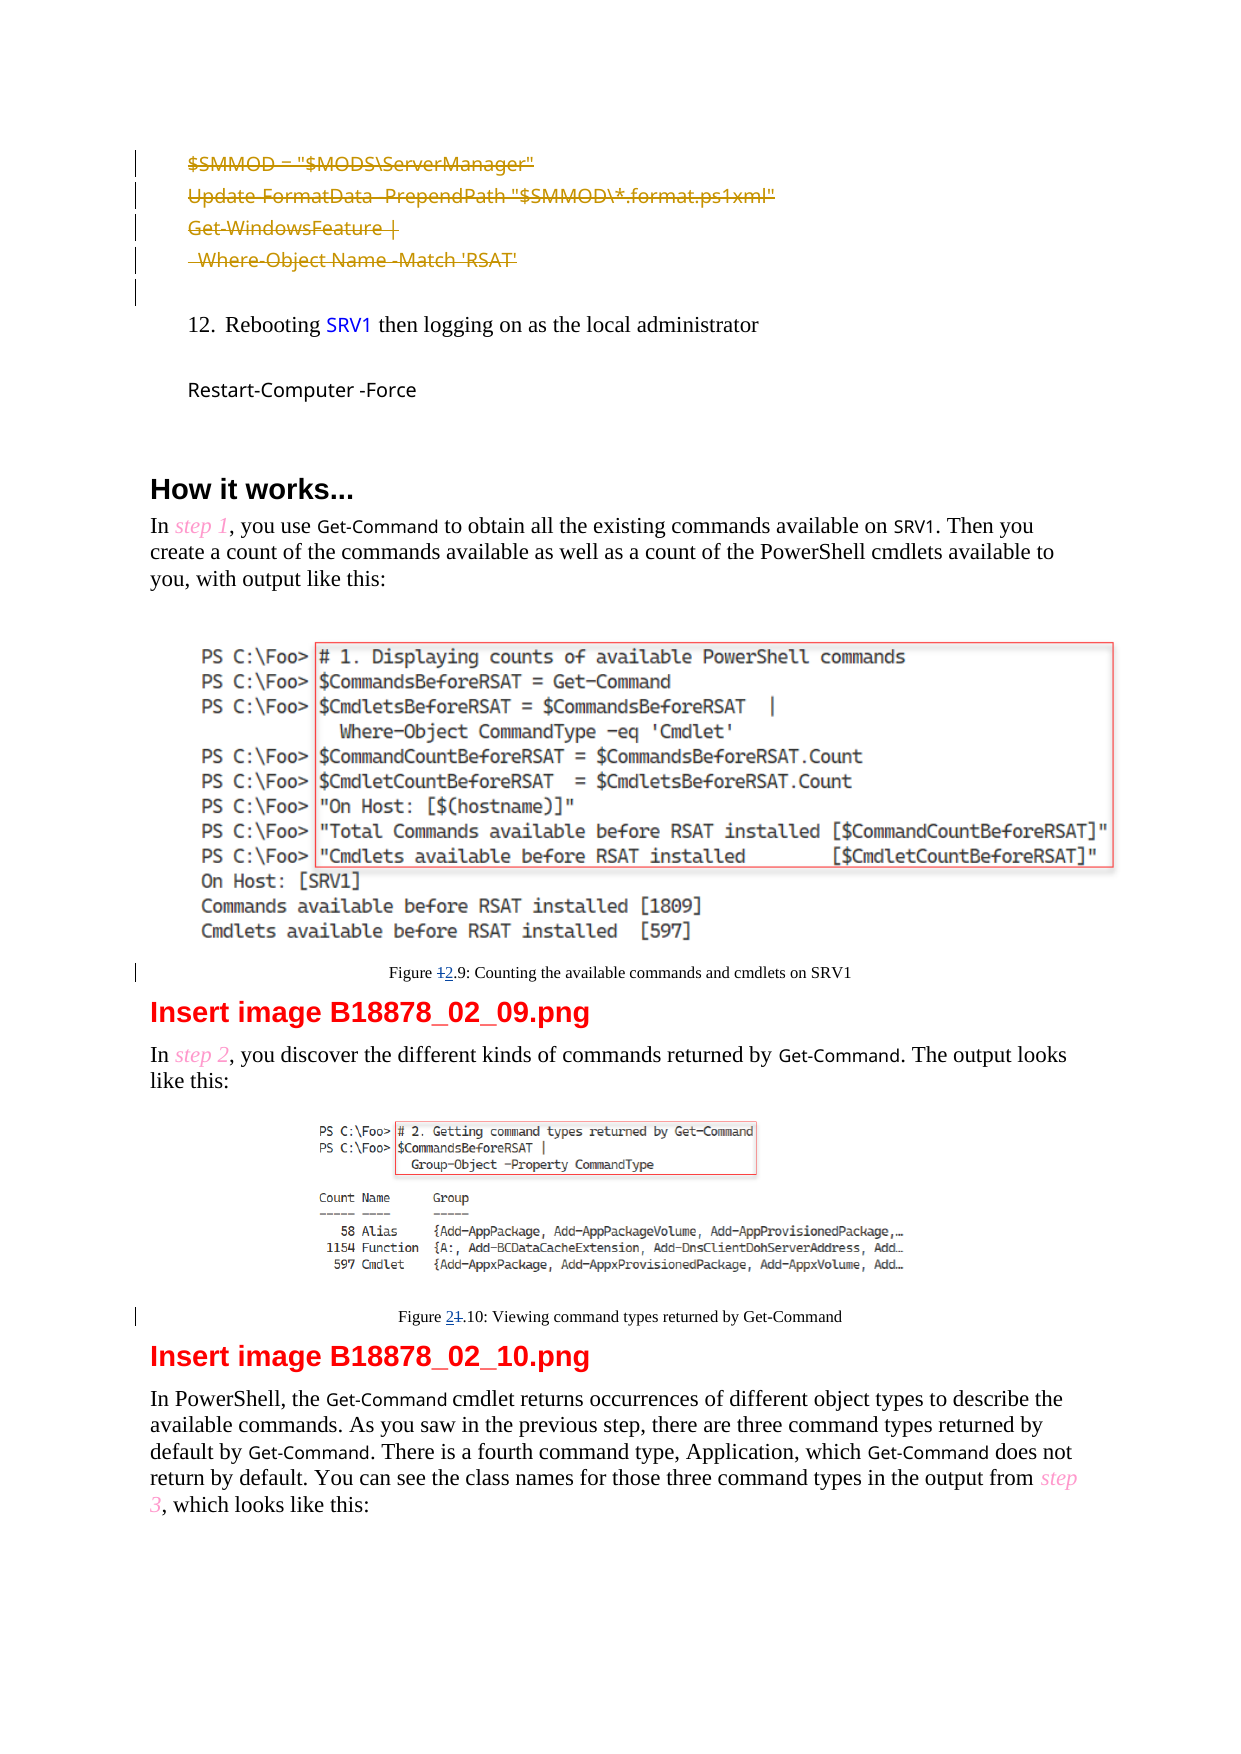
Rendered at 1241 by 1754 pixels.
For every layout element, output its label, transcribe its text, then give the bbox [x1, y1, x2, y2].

text Insert image B18878_02_10.png [150, 1339, 1090, 1372]
subtitle How it works... [150, 472, 1090, 505]
picture [309, 1118, 931, 1282]
text Figure .9: Counting the available commands and cmdlets on SRV1 [150, 963, 1090, 982]
text Rebooting SRV1 then logging on as the local administrator [187, 311, 1053, 338]
text In step 1, you use Get-Command to obtain all the existing commands available on SRV1. Then you create a count of the commands available as well as a count of the PowerShell cmdlets available to you, with output like this: [150, 512, 1090, 591]
text In PowerShell, the Get-Command cmdlet returns occurrences of different object types to describe the available commands. As you saw in the previous step, there are three command types returned by default by Get-Command. There is a fourth command type, Application, which Get-Command does not return by default. You can see the class names for those three command types in the output from step 3, which looks like this: [150, 1385, 1090, 1517]
text In step 2, you discover the different kinds of commands returned by Get-Command. The output looks like this: [150, 1041, 1090, 1093]
text Restart-Computer -Force [187, 377, 1090, 403]
picture [187, 635, 1128, 958]
text Insert image B18878_02_09.png [150, 994, 1090, 1028]
text Figure .10: Viewing command types returned by Get-Command [150, 1307, 1090, 1326]
